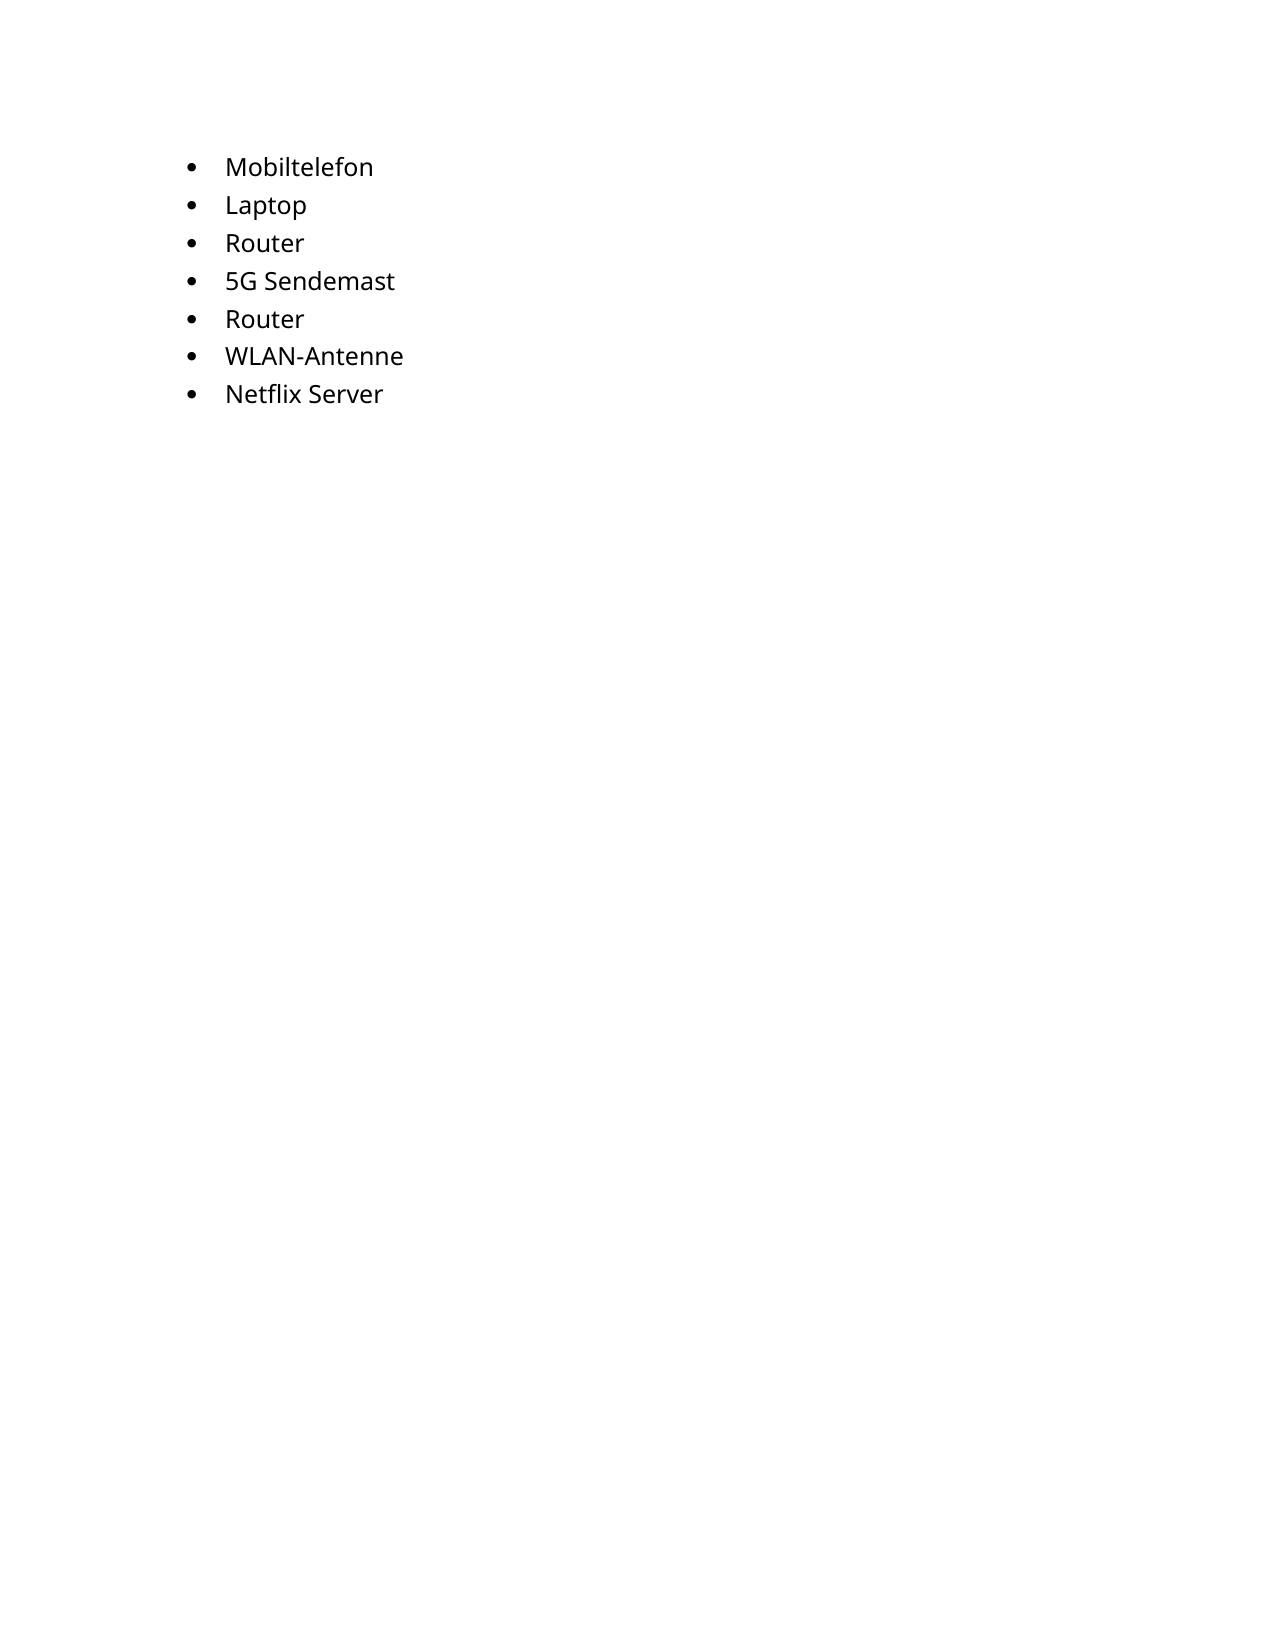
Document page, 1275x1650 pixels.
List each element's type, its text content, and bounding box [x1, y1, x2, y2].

list Router [187, 301, 1125, 335]
list Mobiltelefon [187, 150, 1125, 184]
list Router [187, 226, 1125, 260]
list Laptop [187, 188, 1125, 222]
list WLAN-Antenne [187, 339, 1125, 373]
list 5G Sendemast [187, 263, 1125, 297]
list Netflix Server [187, 377, 1125, 411]
